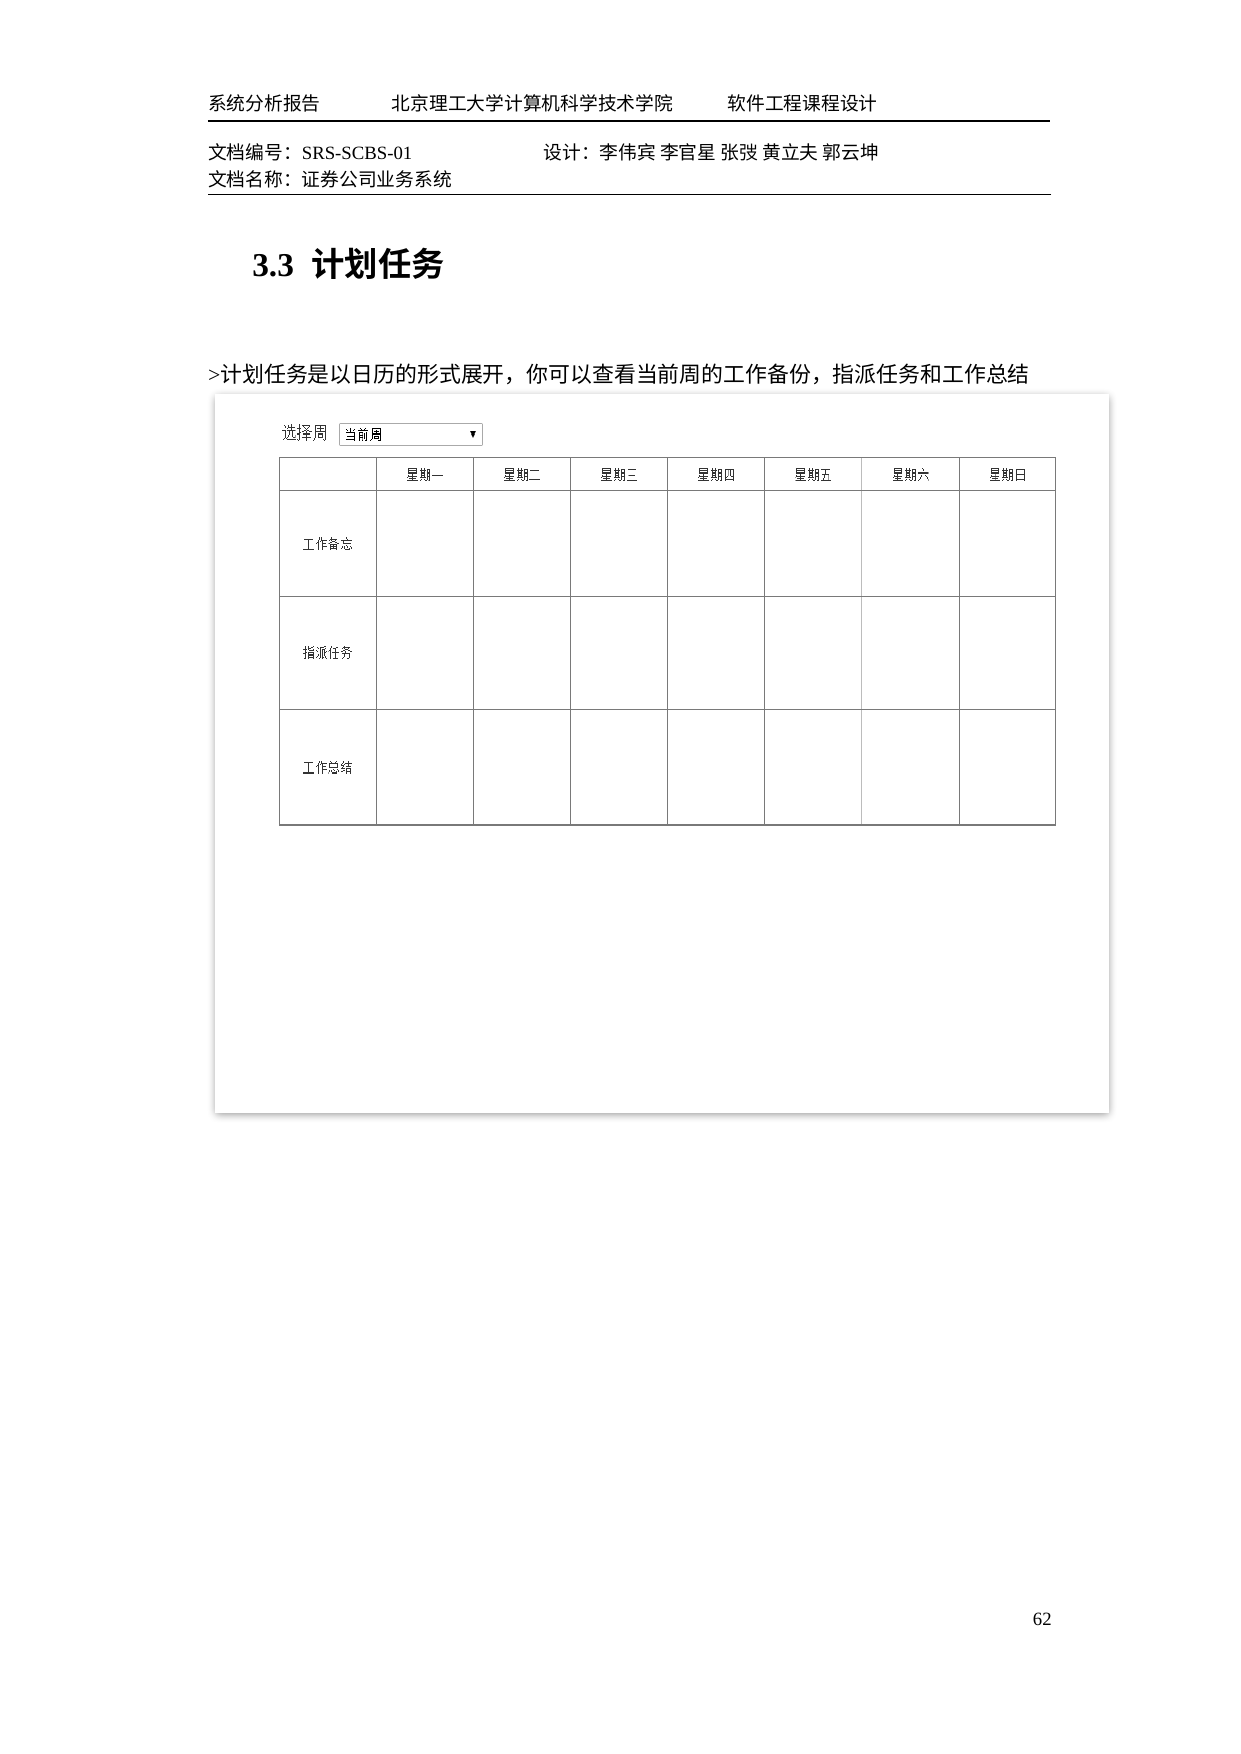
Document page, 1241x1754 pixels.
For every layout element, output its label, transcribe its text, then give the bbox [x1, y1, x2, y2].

text >计划任务是以日历的形式展开，你可以查看当前周的工作备份，指派任务和工作总结 [208, 357, 1051, 389]
subtitle 计划任务 [252, 230, 1051, 295]
picture [230, 408, 1095, 1098]
